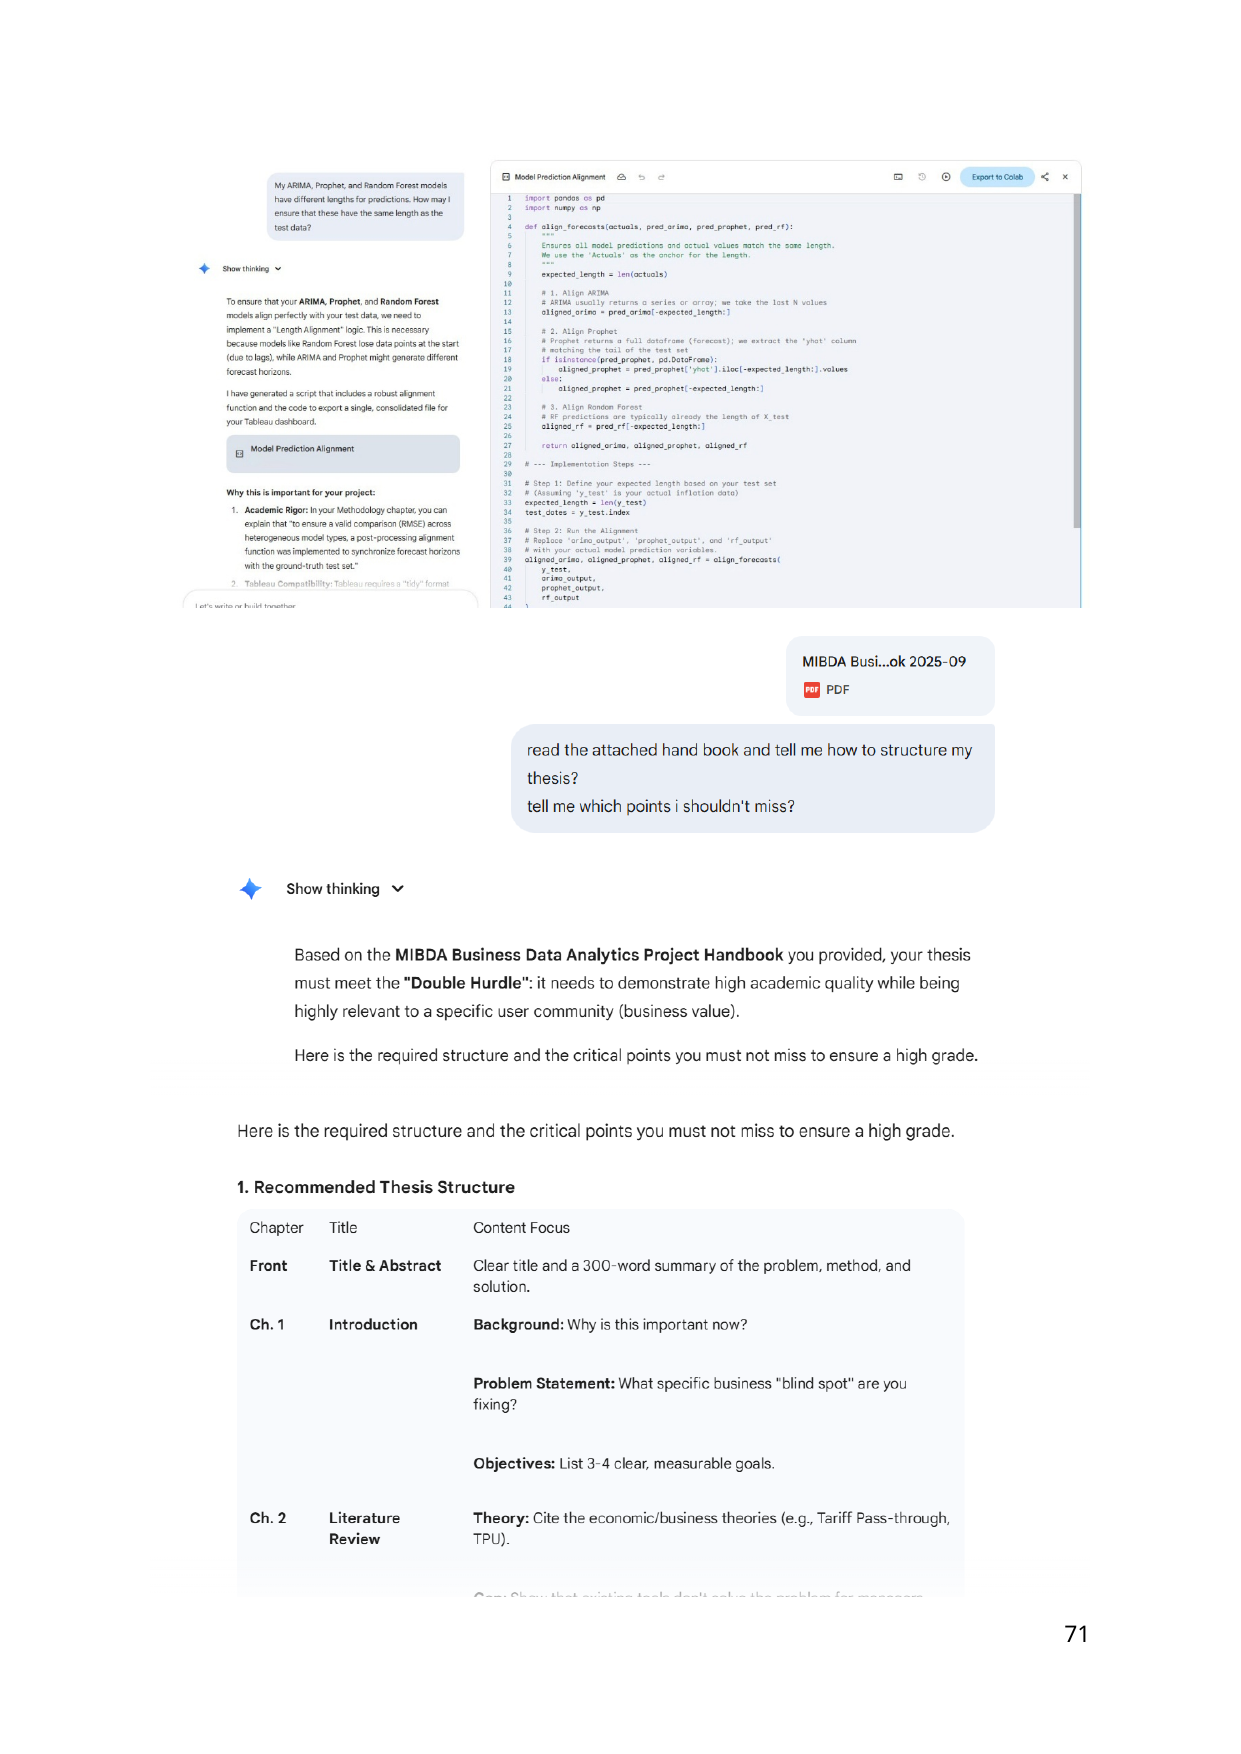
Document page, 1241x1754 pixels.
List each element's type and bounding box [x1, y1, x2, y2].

picture [150, 150, 1091, 608]
picture [150, 610, 1091, 1099]
picture [150, 1100, 1091, 1597]
